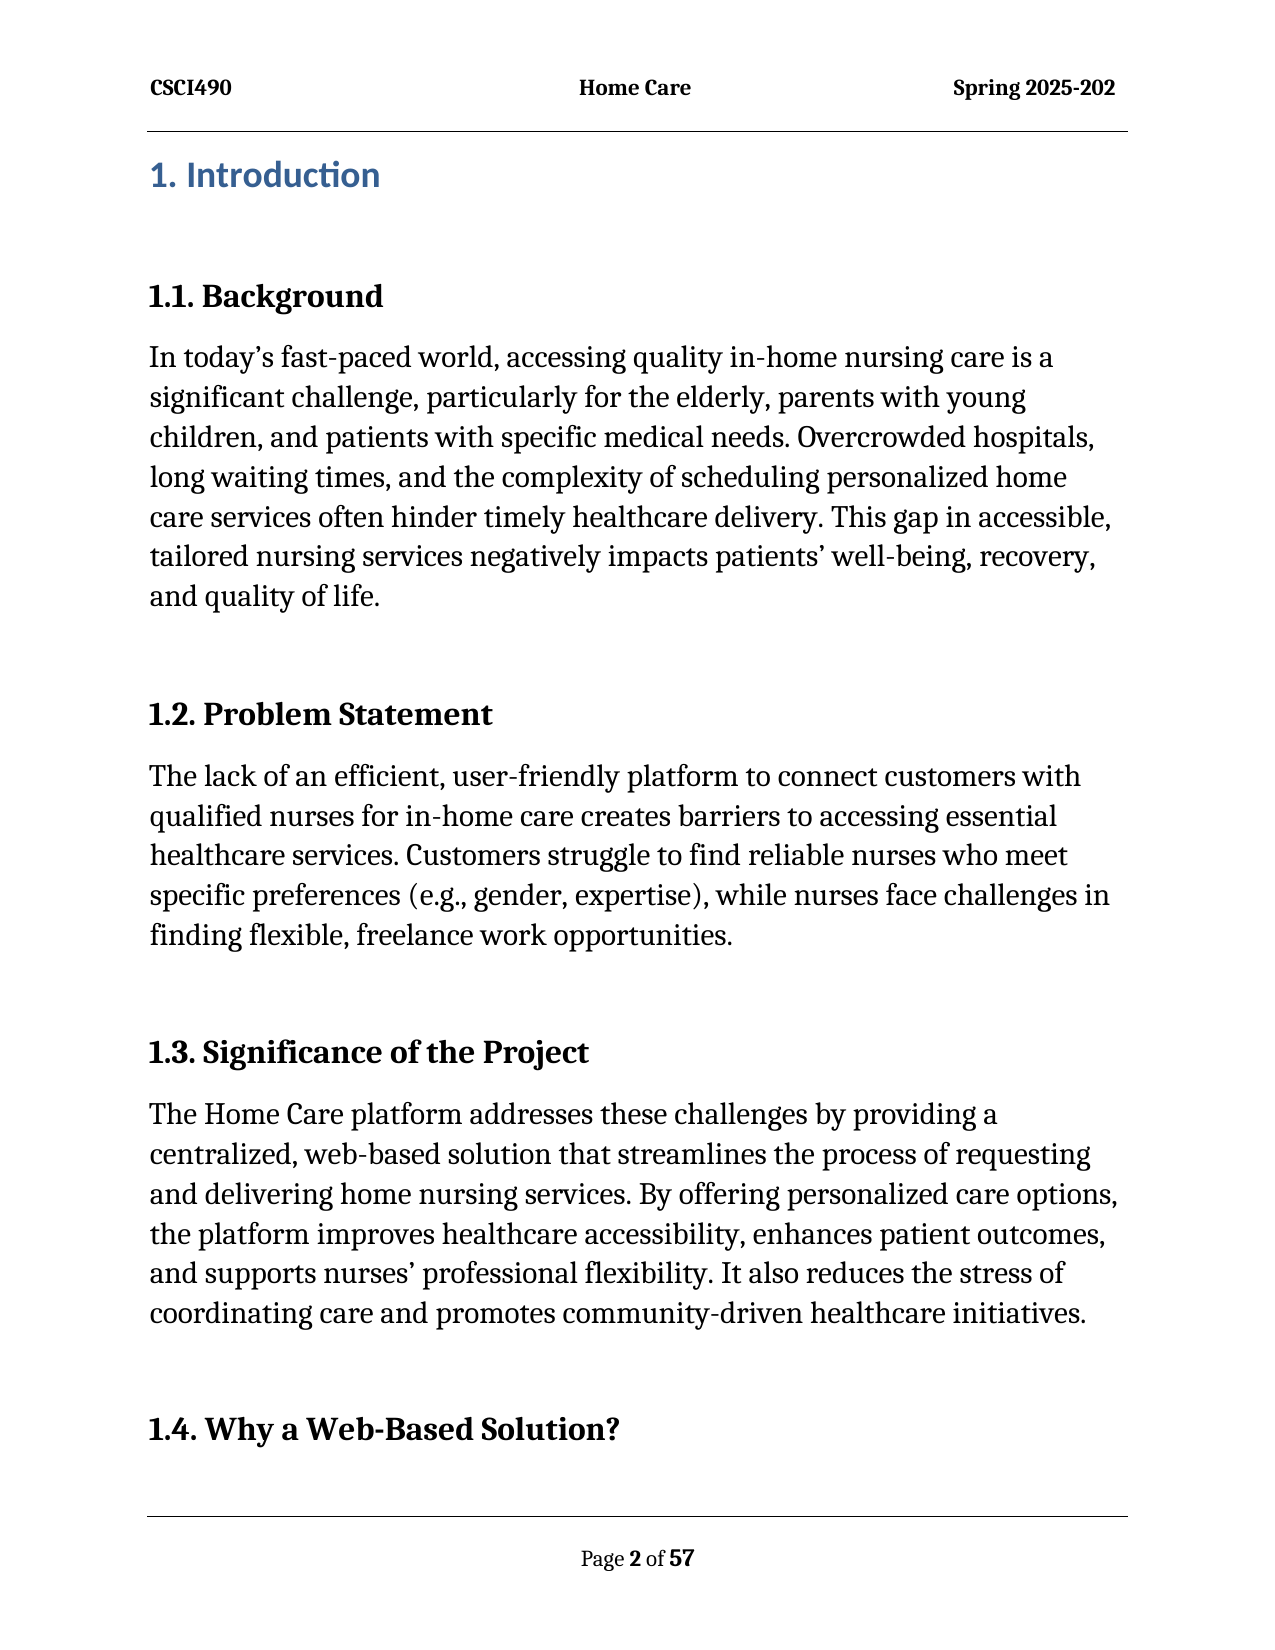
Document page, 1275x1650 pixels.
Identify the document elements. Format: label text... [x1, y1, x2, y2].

subtitle 1. Introduction [148, 151, 1212, 197]
subtitle 1.2. Problem Statement [148, 695, 1212, 733]
text The Home Care platform addresses these challenges by providing a centralized, web-based solution that streamlines the process of requesting and delivering home nursing services. By offering personalized care options, the platform improves healthcare accessibility, enhances patient outcomes, and supports nurses’ professional flexibility. It also reduces the stress of coordinating care and promotes community-driven healthcare initiatives. [148, 1097, 1126, 1332]
text In today’s fast-paced world, accessing quality in-home nursing care is a significant challenge, particularly for the elderly, parents with young children, and patients with specific medical needs. Overcrowded hospitals, long waiting times, and the complexity of scheduling personalized home care services often hinder timely healthcare delivery. This gap in accessible, tailored nursing services negatively impacts patients’ well-being, recovery, and quality of life. [148, 340, 1126, 614]
text 1.4. Why a Web-Based Solution? [148, 1410, 1212, 1448]
text The lack of an efficient, user-friendly platform to connect customers with qualified nurses for in-home care creates barriers to accessing essential healthcare services. Customers struggle to find reliable nurses who meet specific preferences (e.g., gender, expertise), while nurses face challenges in finding flexible, freelance work opportunities. [148, 758, 1126, 953]
subtitle 1.3. Significance of the Project [148, 1034, 1212, 1072]
subtitle 1.1. Background [148, 277, 1212, 315]
